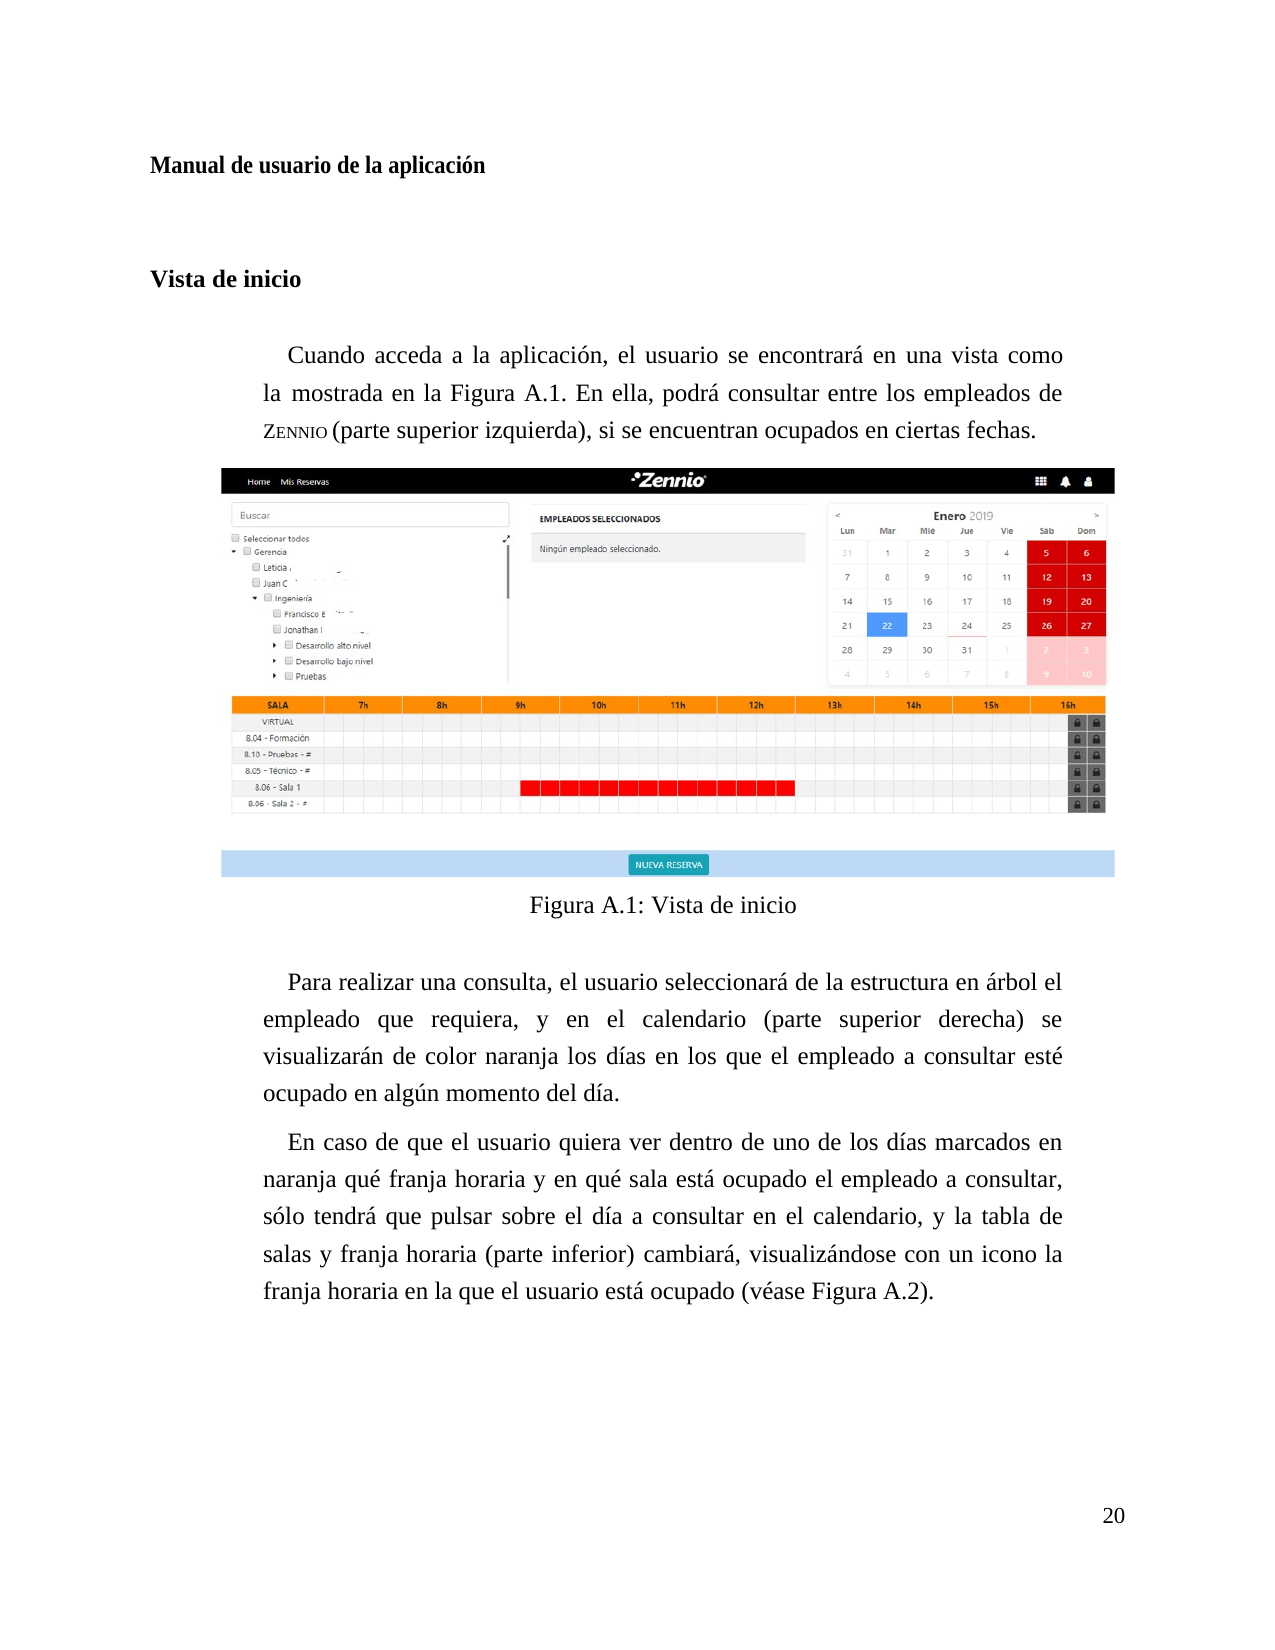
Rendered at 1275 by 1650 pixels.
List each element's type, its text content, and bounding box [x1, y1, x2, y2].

subtitle Manual de usuario de la aplicación [150, 150, 1125, 179]
picture [221, 468, 1115, 877]
text Cuando acceda a la aplicación, el usuario se encontrará en una vista como la mostrada en la Figura A.1. En ella, podrá consultar entre los empleados de ZENNIO (parte superior izquierda), si se encuentran ocupados en ciertas fechas. [263, 340, 1063, 444]
subtitle Vista de inicio [150, 264, 1125, 293]
text En caso de que el usuario quiera ver dentro de uno de los días marcados en naranja qué franja horaria y en qué sala está ocupado el empleado a consultar, sólo tendrá que pulsar sobre el día a consultar en el calendario, y la tabla de salas y franja horaria (parte inferior) cambiará, visualizándose con un icono la franja horaria en la que el usuario está ocupado (véase Figura A.2). [263, 1127, 1063, 1305]
text Figura A.1: Vista de inicio [276, 877, 1050, 919]
text Para realizar una consulta, el usuario seleccionará de la estructura en árbol el empleado que requiera, y en el calendario (parte superior derecha) se visualizarán de color naranja los días en los que el empleado a consultar esté ocupado en algún momento del día. [263, 967, 1063, 1107]
